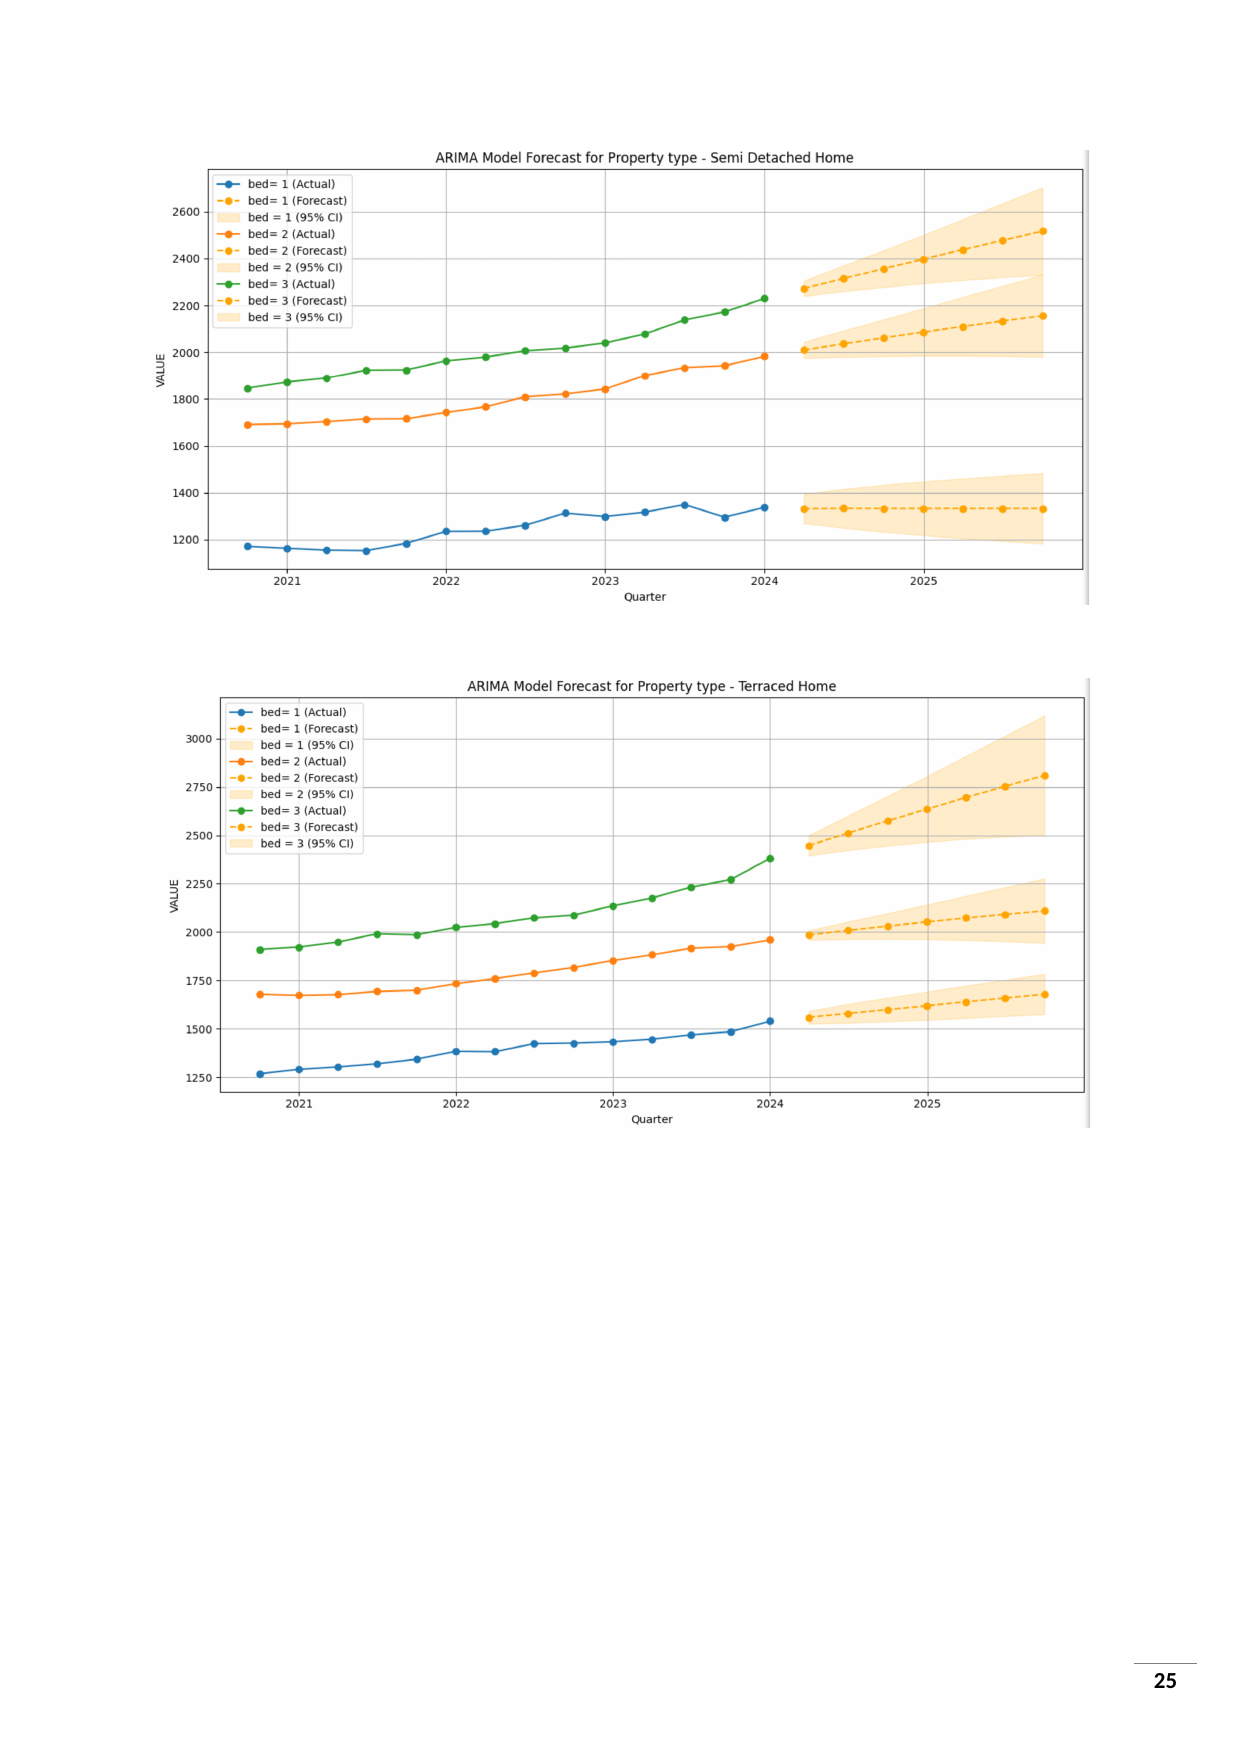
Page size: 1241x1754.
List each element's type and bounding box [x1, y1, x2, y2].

picture [150, 150, 1091, 605]
picture [150, 678, 1091, 1128]
